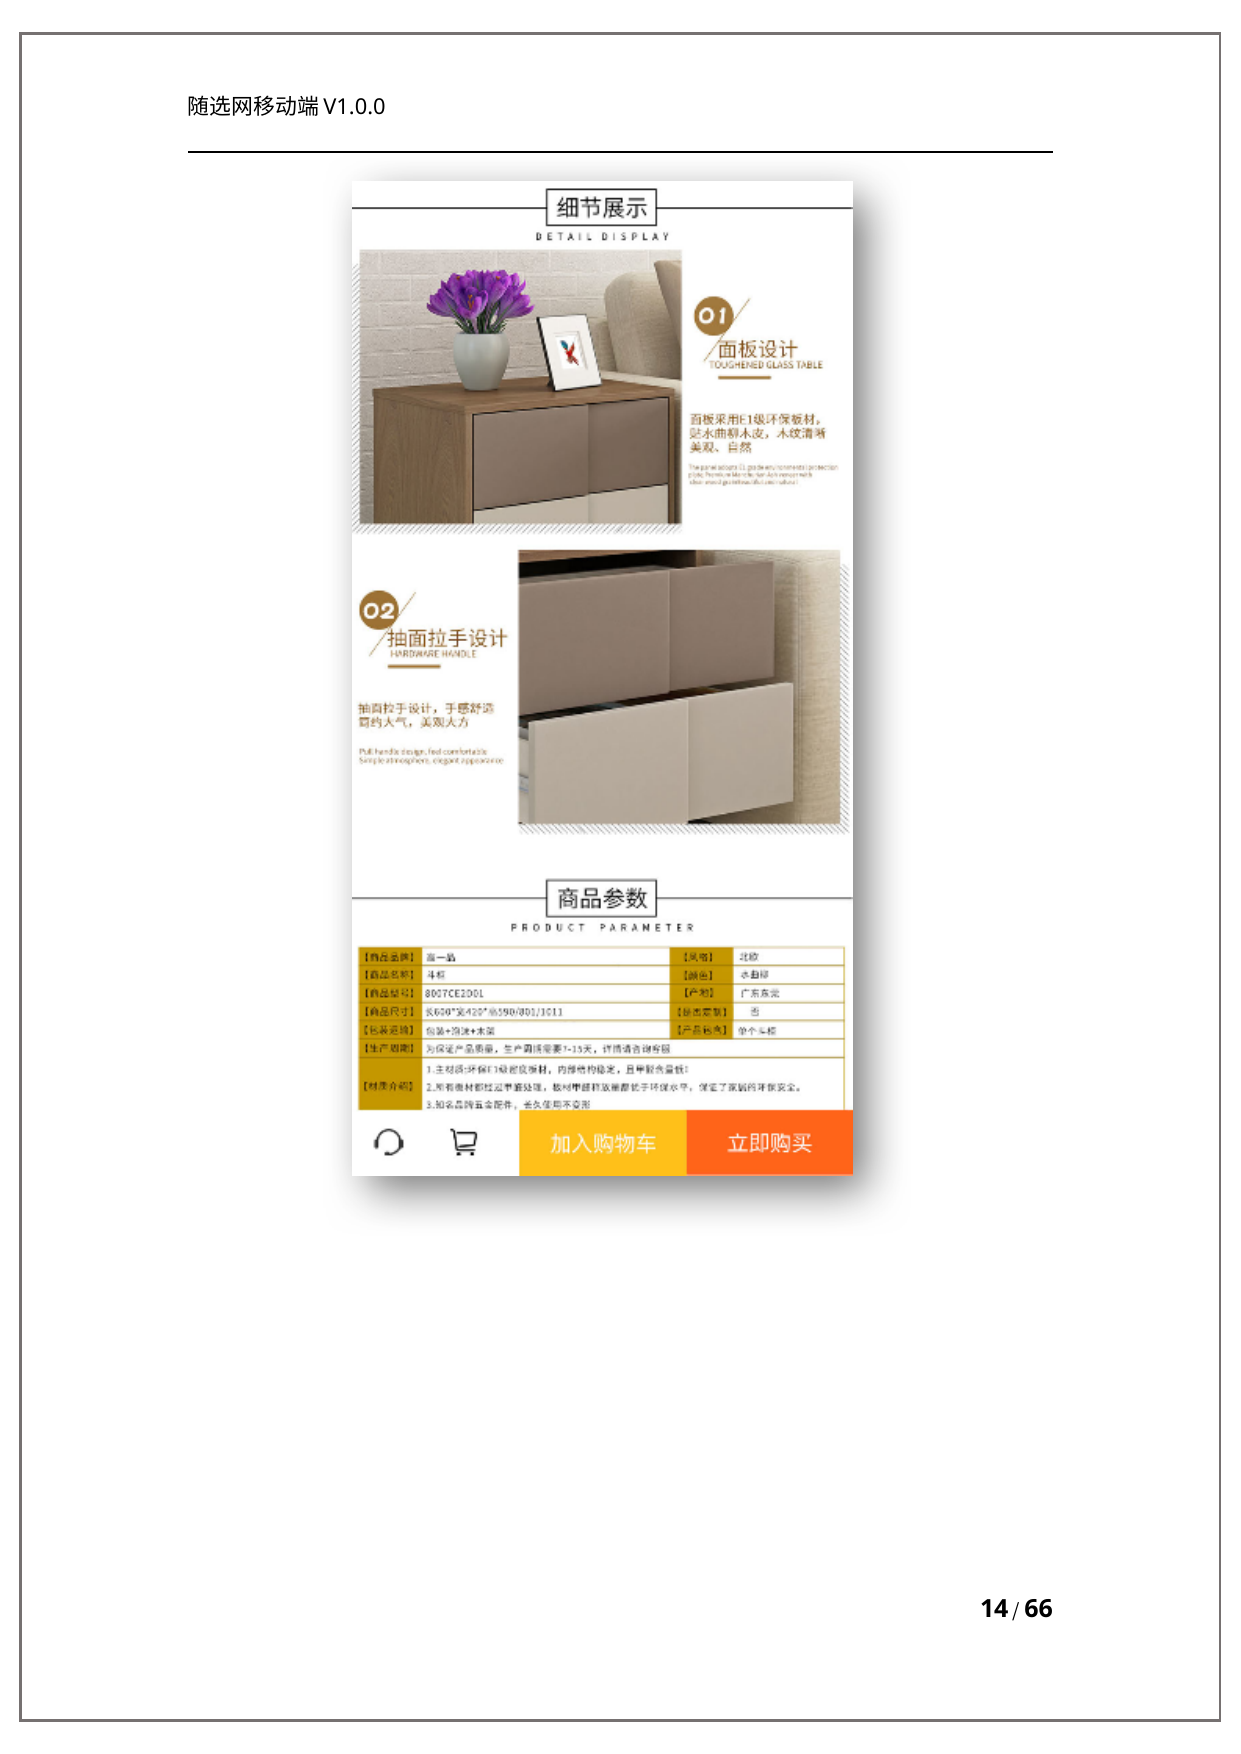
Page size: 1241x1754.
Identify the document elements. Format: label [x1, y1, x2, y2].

picture [352, 181, 853, 1176]
